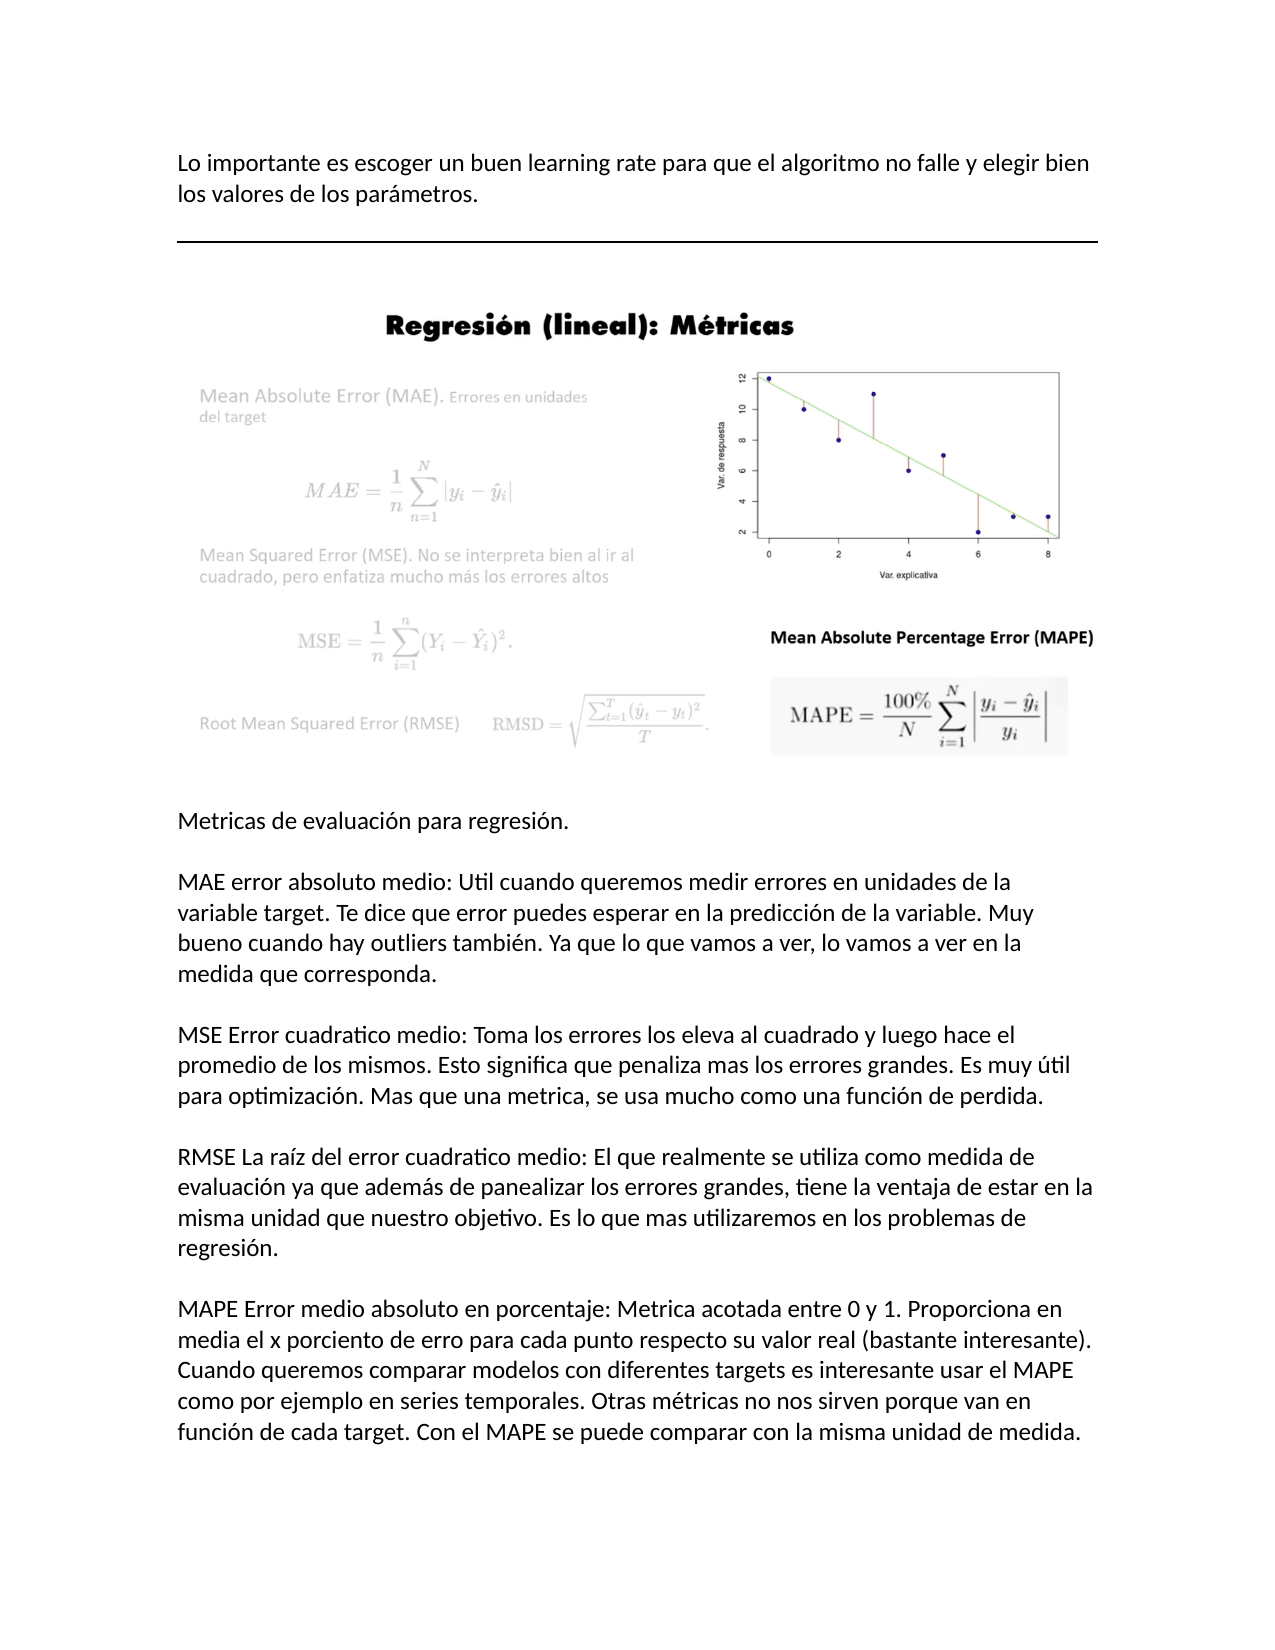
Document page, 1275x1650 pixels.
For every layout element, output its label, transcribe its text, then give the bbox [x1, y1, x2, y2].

text MSE Error cuadratico medio: Toma los errores los eleva al cuadrado y luego hace el promedio de los mismos. Esto significa que penaliza mas los errores grandes. Es muy útil para optimización. Mas que una metrica, se usa mucho como una función de perdida. [177, 1019, 1098, 1110]
text MAPE Error medio absoluto en porcentaje: Metrica acotada entre 0 y 1. Proporciona en media el x porciento de erro para cada punto respecto su valor real (bastante interesante). [177, 1293, 1098, 1354]
picture [177, 303, 1098, 775]
text Lo importante es escoger un buen learning rate para que el algoritmo no falle y elegir bien los valores de los parámetros. [177, 148, 1098, 209]
text Metricas de evaluación para regresión. [177, 805, 1098, 836]
text RMSE La raíz del error cuadratico medio: El que realmente se utiliza como medida de evaluación ya que además de panealizar los errores grandes, tiene la ventaja de estar en la misma unidad que nuestro objetivo. Es lo que mas utilizaremos en los problemas de regresión. [177, 1141, 1098, 1263]
text MAE error absoluto medio: Util cuando queremos medir errores en unidades de la variable target. Te dice que error puedes esperar en la predicción de la variable. Muy bueno cuando hay outliers también. Ya que lo que vamos a ver, lo vamos a ver en la medida que corresponda. [177, 866, 1098, 988]
text Cuando queremos comparar modelos con diferentes targets es interesante usar el MAPE como por ejemplo en series temporales. Otras métricas no nos sirven porque van en función de cada target. Con el MAPE se puede comparar con la misma unidad de medida. [177, 1354, 1098, 1446]
